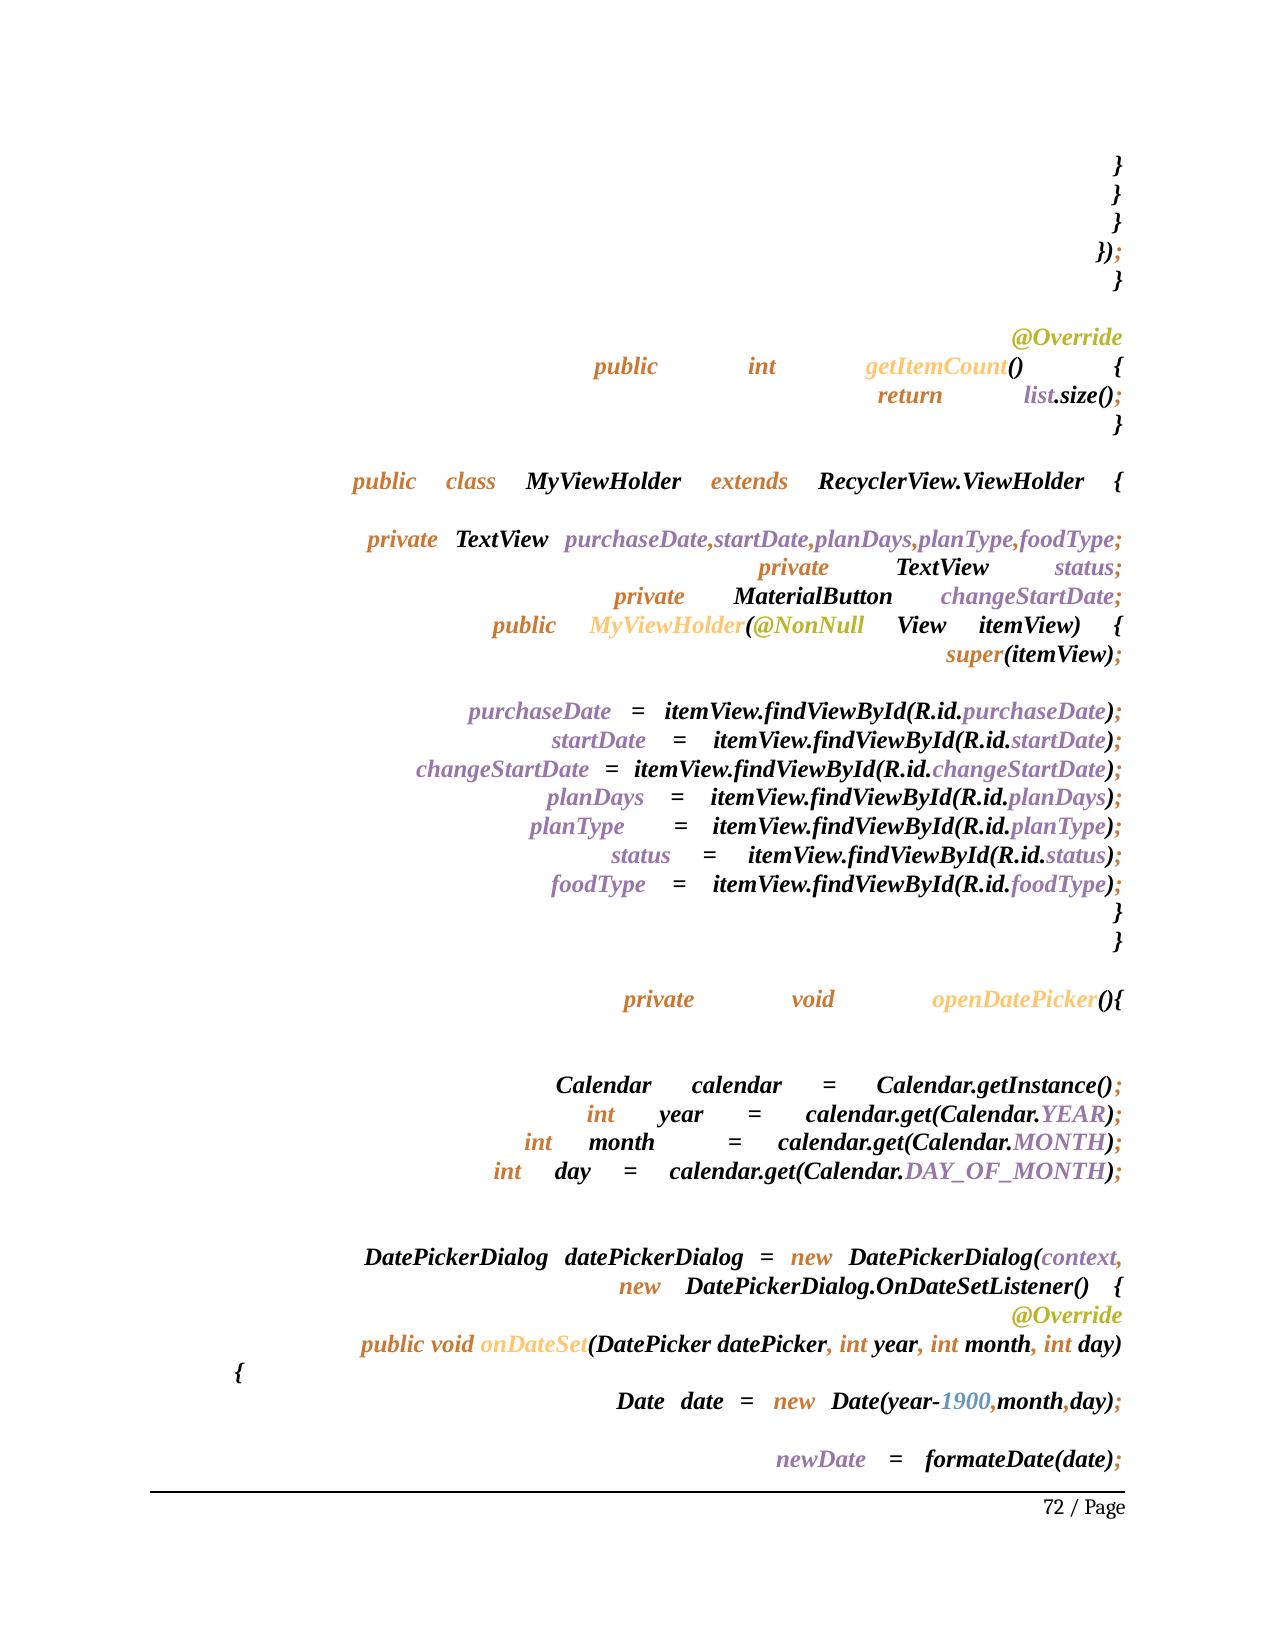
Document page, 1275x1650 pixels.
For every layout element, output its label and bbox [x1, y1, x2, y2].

text [197, 150, 1125, 1472]
